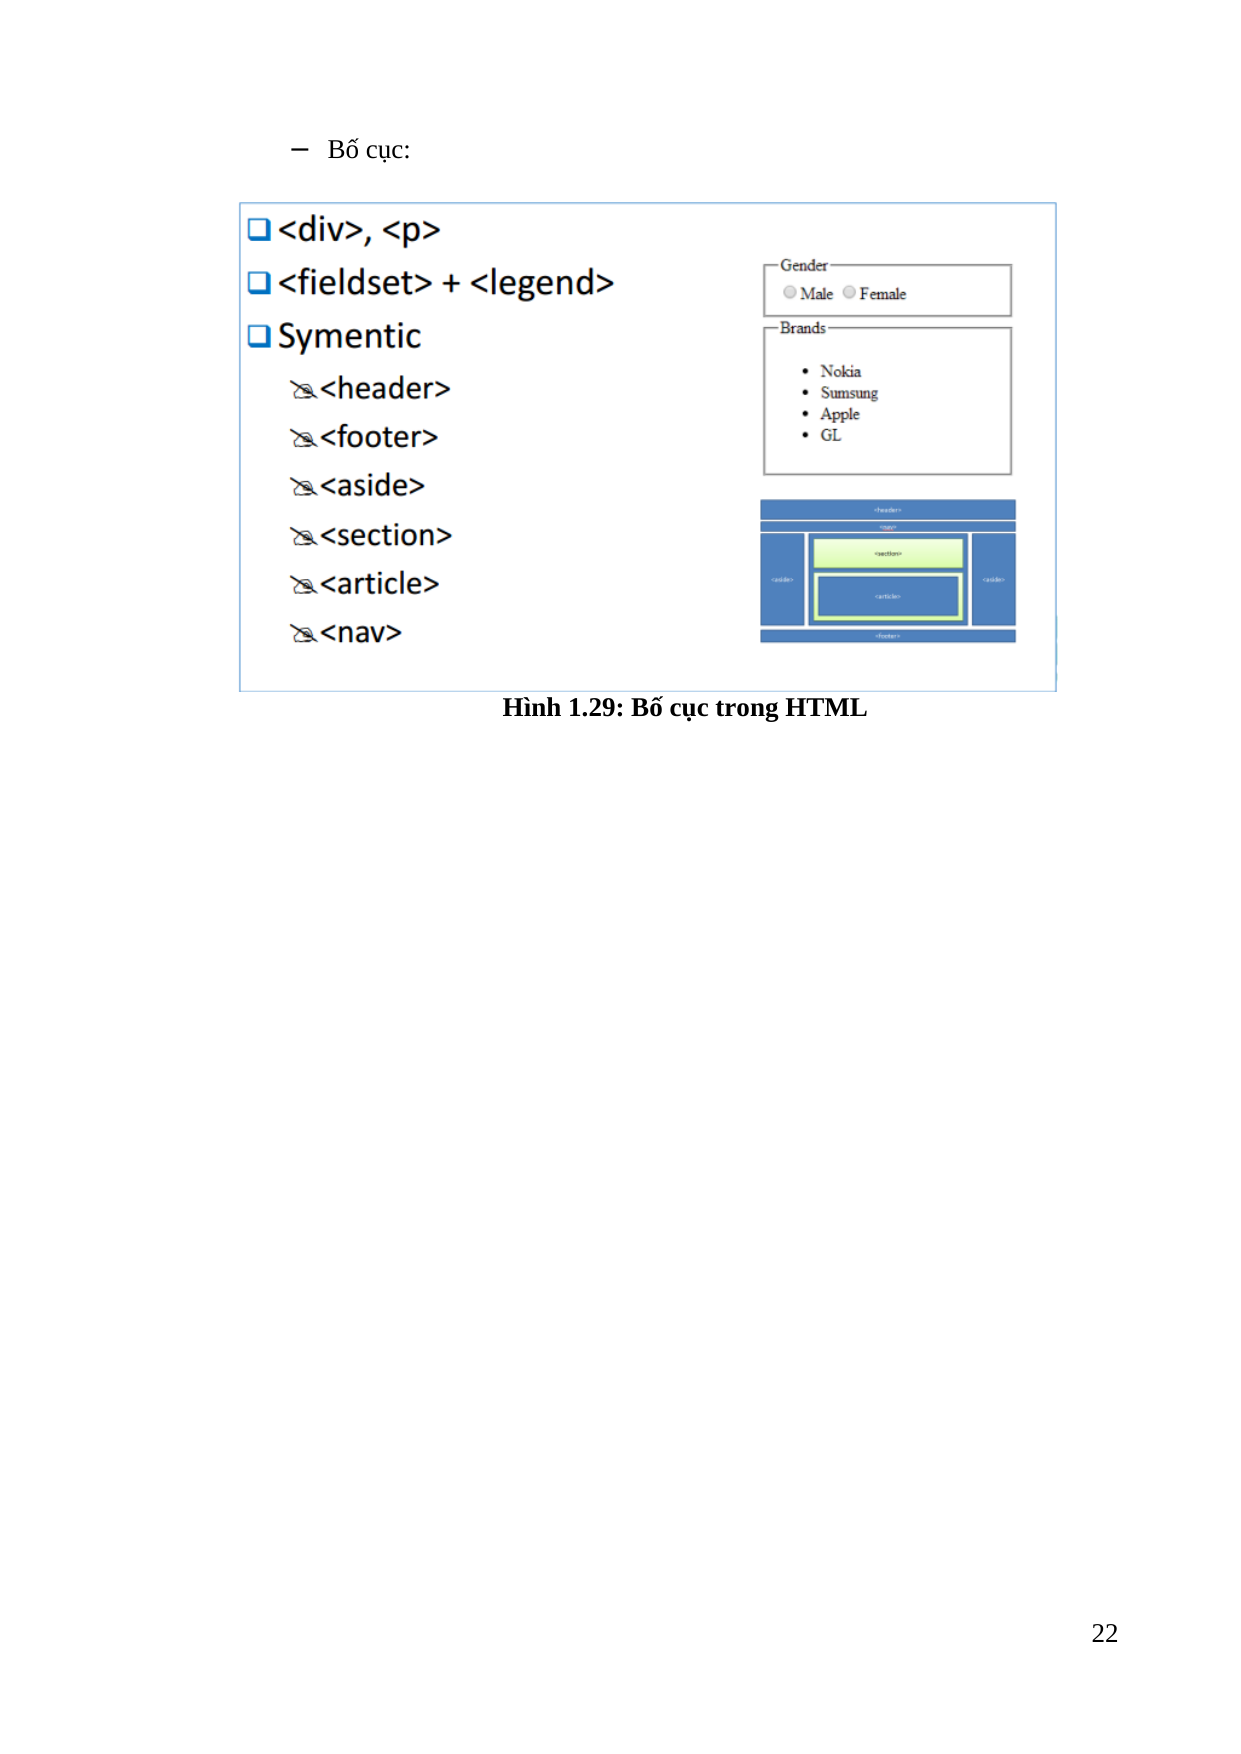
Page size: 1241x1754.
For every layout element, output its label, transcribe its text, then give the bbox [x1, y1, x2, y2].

list Bố cục: [177, 118, 1118, 174]
text Hình 1.29: Bố cục trong HTML [252, 691, 1118, 722]
picture [237, 201, 1058, 692]
